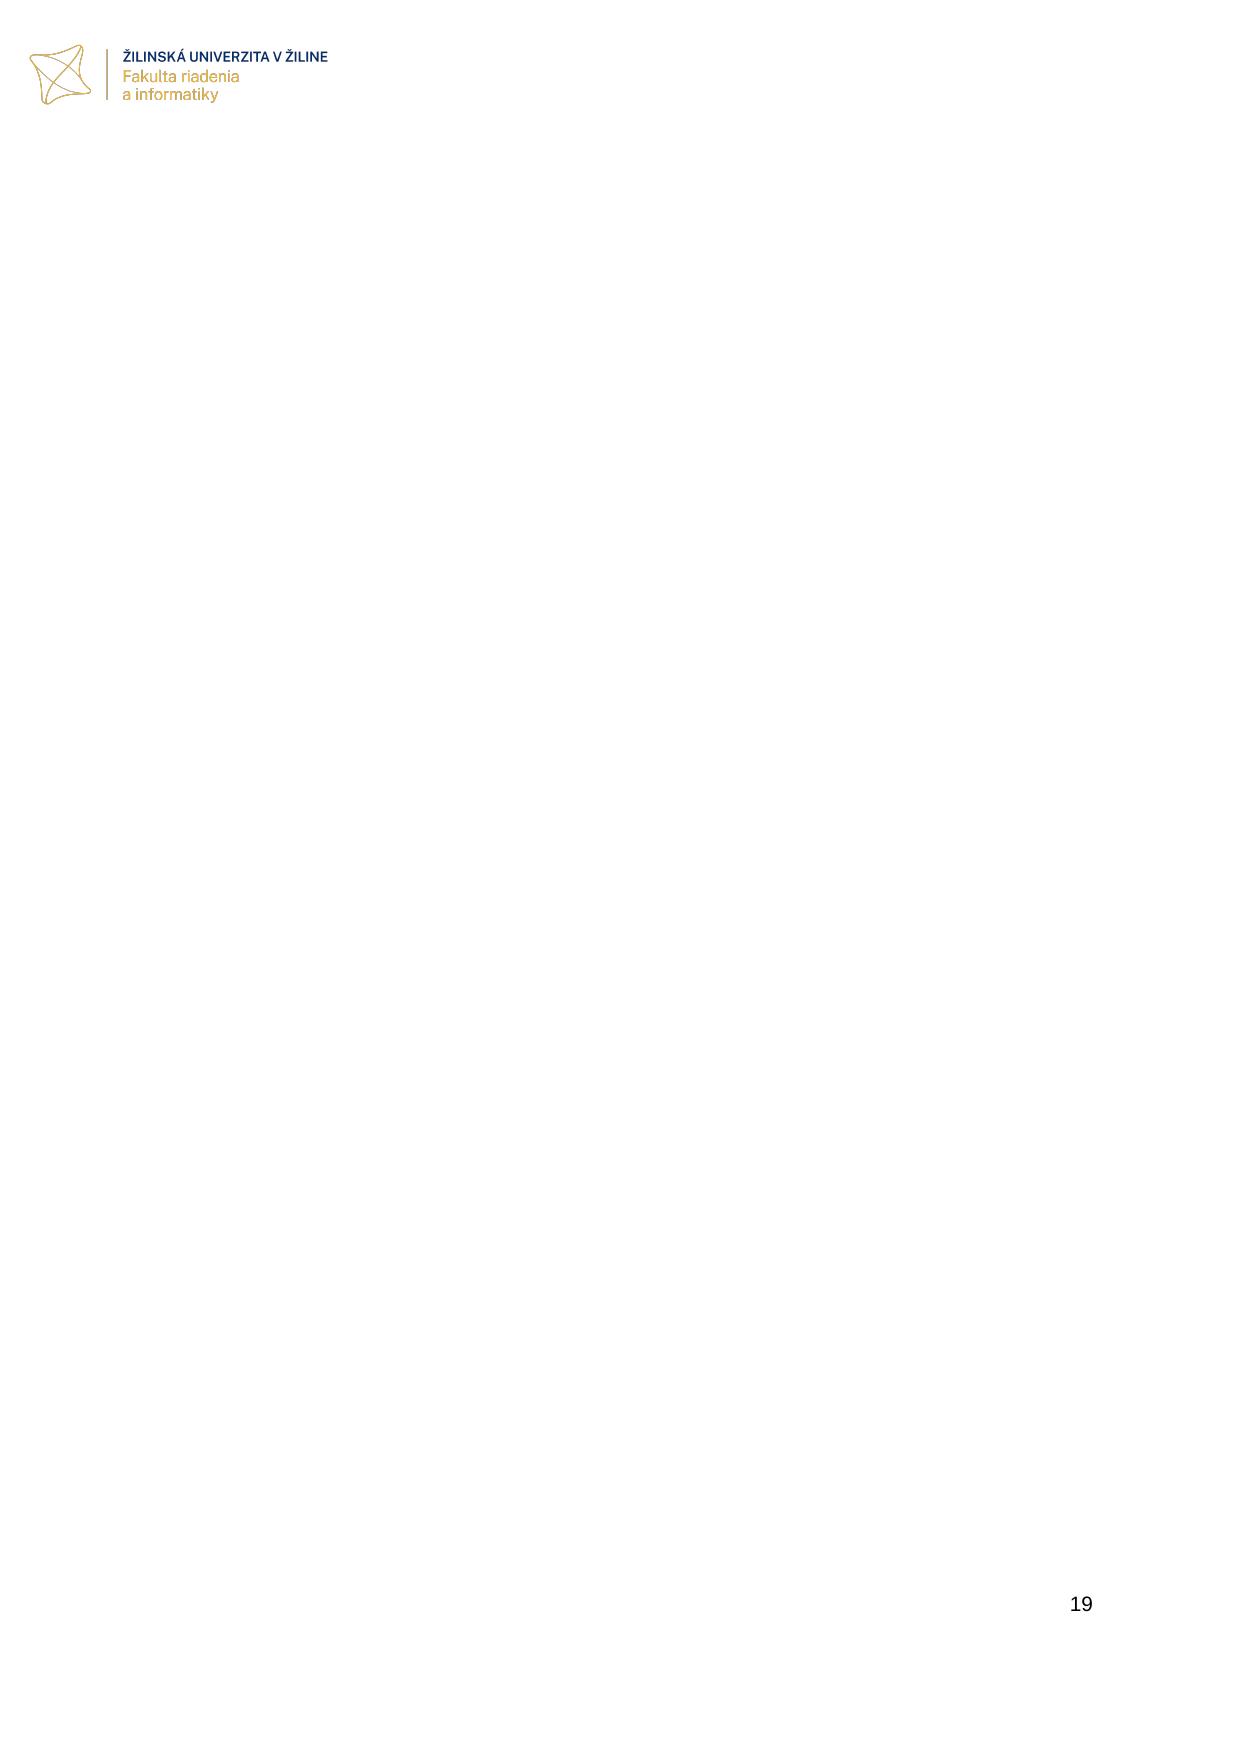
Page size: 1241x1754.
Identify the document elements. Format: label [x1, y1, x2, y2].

picture [0, 16, 357, 134]
